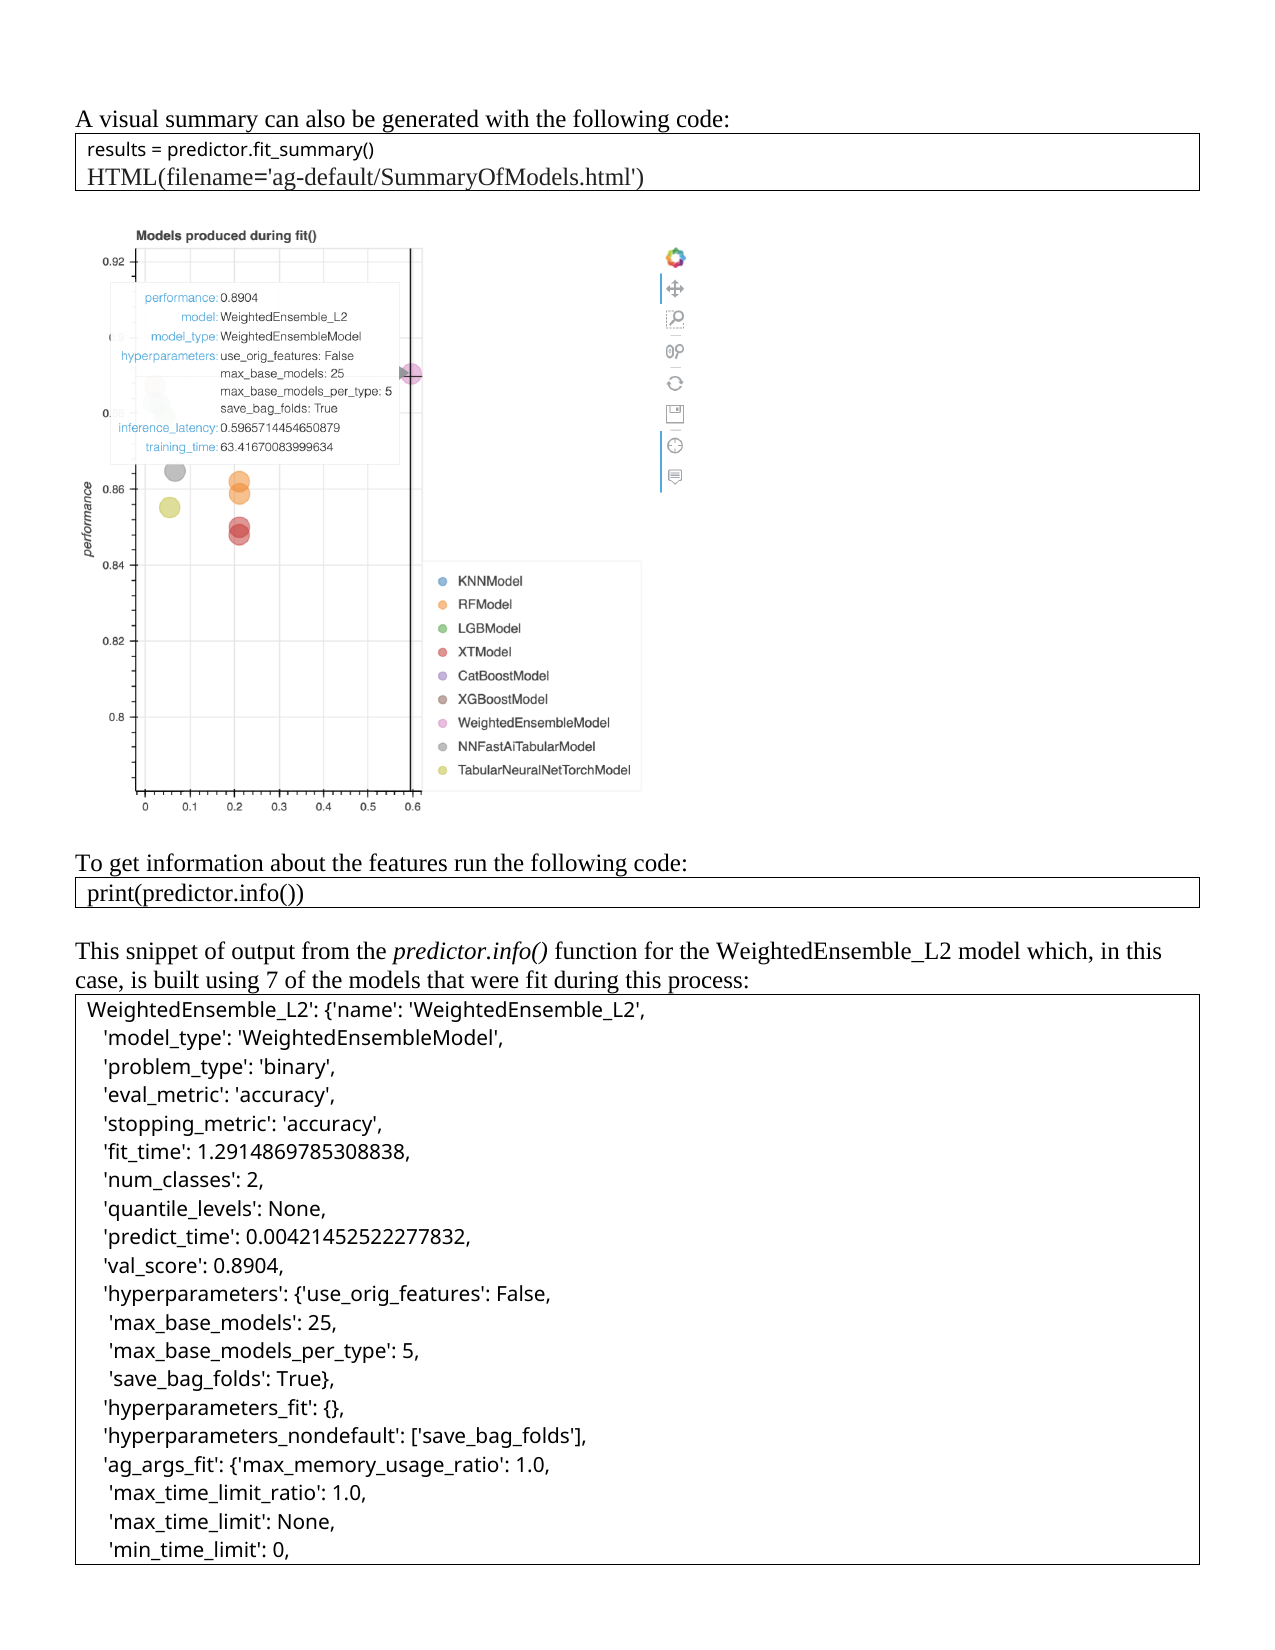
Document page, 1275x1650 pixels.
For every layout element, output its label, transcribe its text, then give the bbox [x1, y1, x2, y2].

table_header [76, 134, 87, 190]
text This snippet of output from the predictor.info() function for the WeightedEnsemble_L2 model which, in this case, is built using 7 of the models that were fit during this process: [75, 936, 1200, 994]
picture [75, 220, 697, 820]
table_header print(predictor.info()) [76, 878, 1199, 907]
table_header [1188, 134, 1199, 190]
text A visual summary can also be generated with the following code: [75, 104, 1200, 132]
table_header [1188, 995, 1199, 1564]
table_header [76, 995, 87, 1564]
text To get information about the features run the following code: [75, 848, 1200, 877]
